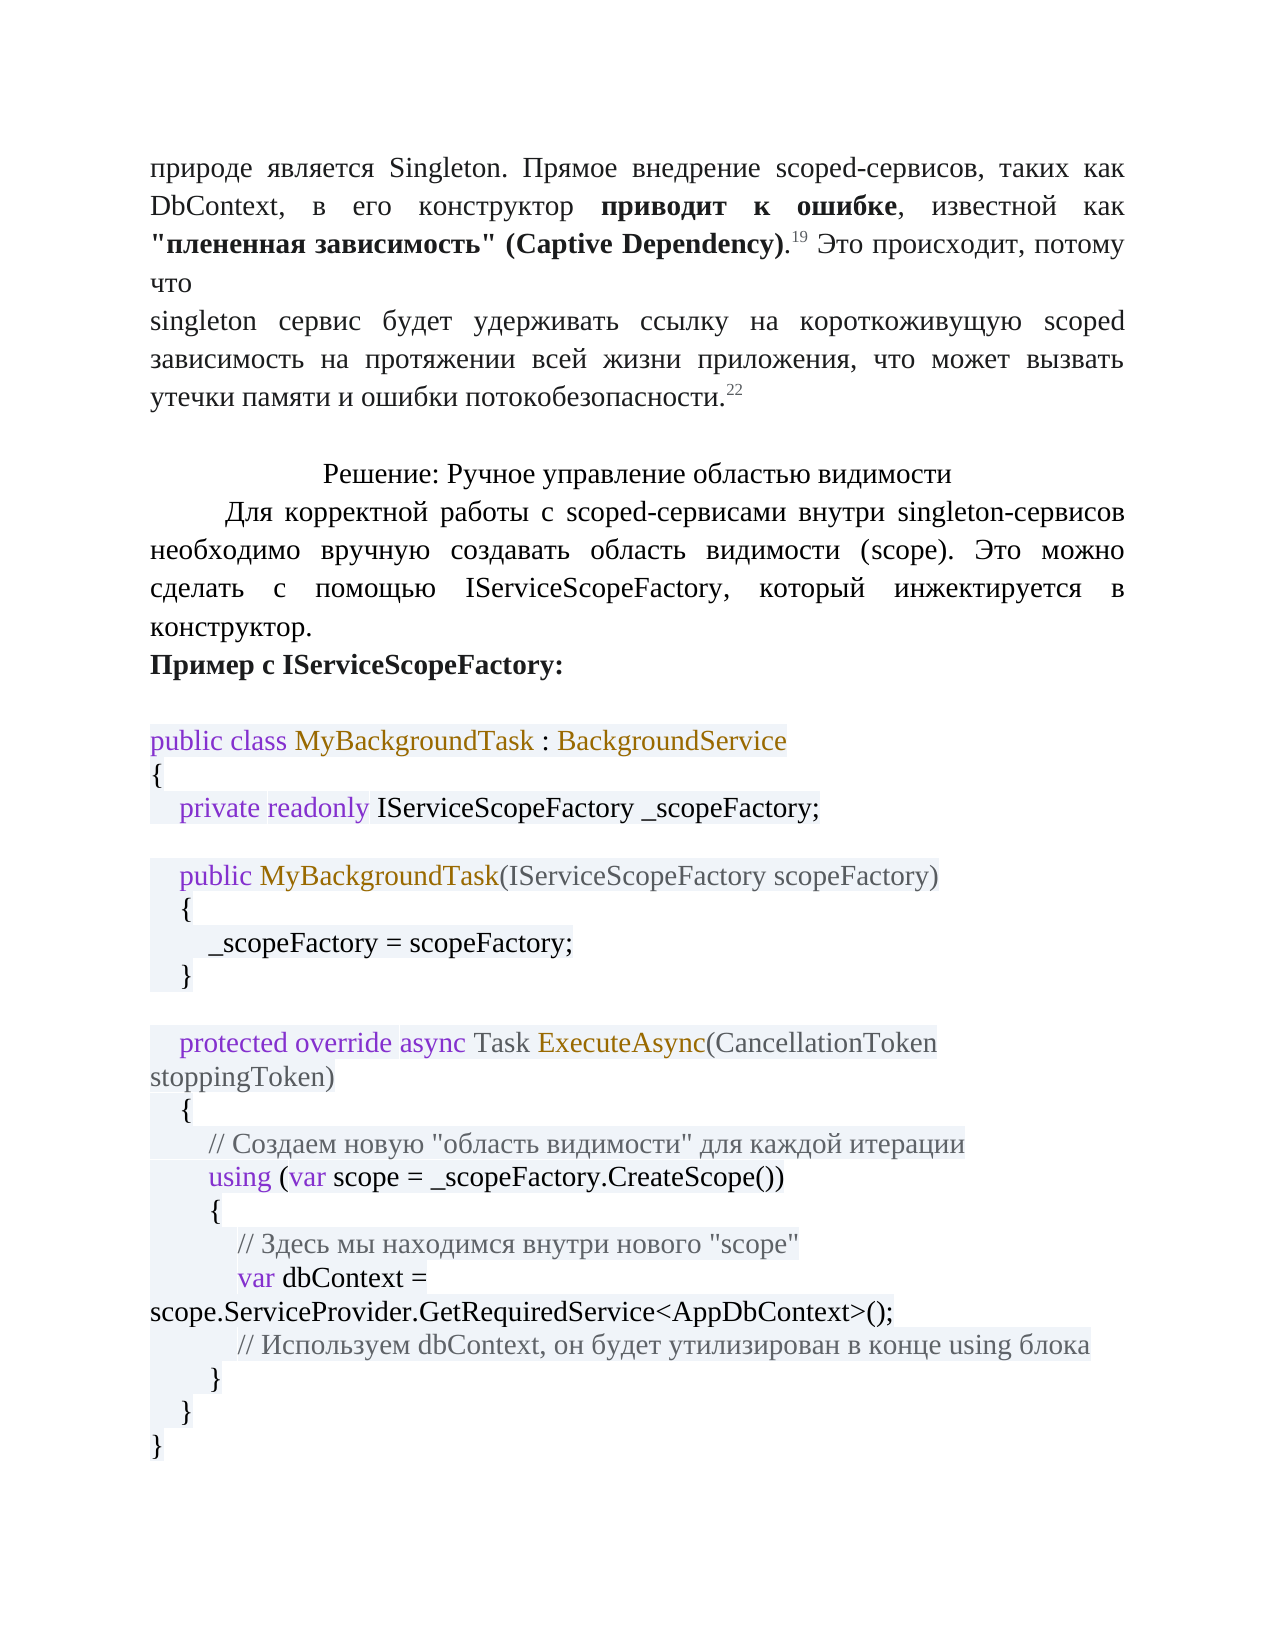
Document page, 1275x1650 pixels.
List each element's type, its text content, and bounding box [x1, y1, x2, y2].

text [150, 150, 1125, 298]
text Для корректной работы с scoped-сервисами внутри singleton-сервисов необходимо вручную создавать область видимости (scope). Это можно сделать с помощью IServiceScopeFactory, который инжектируется в конструктор. [150, 494, 1125, 642]
text public class MyBackgroundTask : BackgroundService { private readonly IServiceScopeFactory _scopeFactory; public MyBackgroundTask(IServiceScopeFactory scopeFactory) { _scopeFactory = scopeFactory; } protected override async Task ExecuteAsync(CancellationToken stoppingToken) { // Создаем новую "область видимости" для каждой итерации using (var scope = _scopeFactory.CreateScope()) { // Здесь мы находимся внутри нового "scope" var dbContext = scope.ServiceProvider.GetRequiredService<AppDbContext>(); // Используем dbContext, он будет утилизирован в конце using блока } } } [150, 723, 1125, 1488]
text Пример с IServiceScopeFactory: [150, 647, 1125, 681]
text singleton сервис будет удерживать ссылку на короткоживущую scoped зависимость на протяжении всей жизни приложения, что может вызвать утечки памяти и ошибки потокобезопасности.22 [150, 303, 1125, 413]
text Решение: Ручное управление областью видимости [150, 456, 1125, 489]
